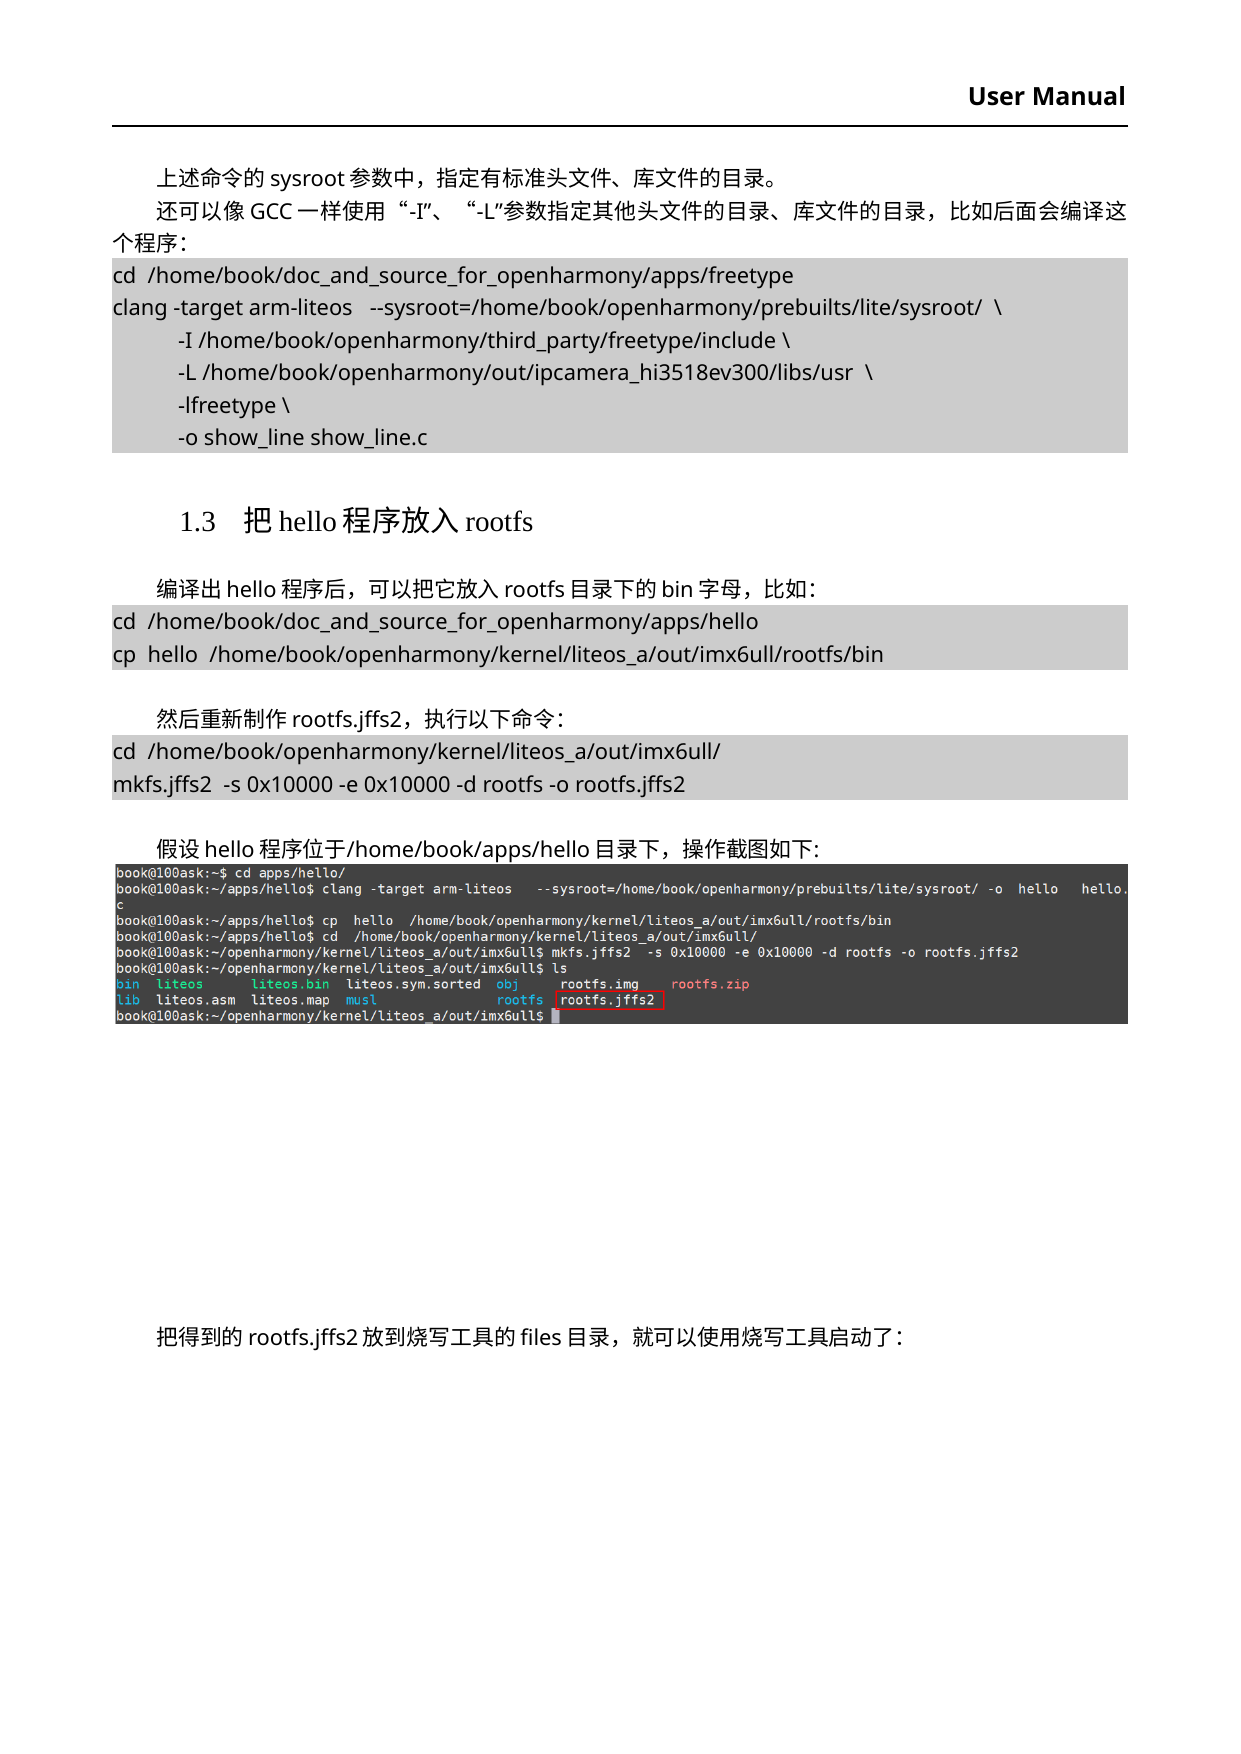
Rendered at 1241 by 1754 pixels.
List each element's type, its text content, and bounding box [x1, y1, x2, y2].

text 假设hello程序位于/home/book/apps/hello目录下，操作截图如下: [112, 832, 1128, 864]
text -I /home/book/openharmony/third_party/freetype/include \ [112, 323, 1128, 356]
text cd /home/book/doc_and_source_for_openharmony/apps/hello [112, 605, 1128, 637]
subtitle 1.3 把hello程序放入rootfs [112, 486, 1128, 551]
text cd /home/book/openharmony/kernel/liteos_a/out/imx6ull/ [112, 735, 1128, 767]
text cd /home/book/doc_and_source_for_openharmony/apps/freetype [112, 258, 1128, 291]
text 上述命令的sysroot参数中，指定有标准头文件、库文件的目录。 [112, 161, 1128, 193]
picture [112, 864, 1128, 1024]
text -lfreetype \ [112, 388, 1128, 421]
text cp hello /home/book/openharmony/kernel/liteos_a/out/imx6ull/rootfs/bin [112, 637, 1128, 670]
text -L /home/book/openharmony/out/ipcamera_hi3518ev300/libs/usr \ [112, 356, 1128, 388]
text 把得到的rootfs.jffs2放到烧写工具的files目录，就可以使用烧写工具启动了： [112, 1320, 1128, 1352]
text 然后重新制作rootfs.jffs2，执行以下命令： [112, 702, 1128, 735]
text mkfs.jffs2 -s 0x10000 -e 0x10000 -d rootfs -o rootfs.jffs2 [112, 767, 1128, 800]
text 编译出hello程序后，可以把它放入rootfs目录下的bin字母，比如： [112, 572, 1128, 605]
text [112, 291, 1128, 323]
text -o show_line show_line.c [112, 421, 1128, 453]
text 还可以像GCC一样使用“-I”、“-L”参数指定其他头文件的目录、库文件的目录，比如后面会编译这个程序： [112, 193, 1128, 258]
